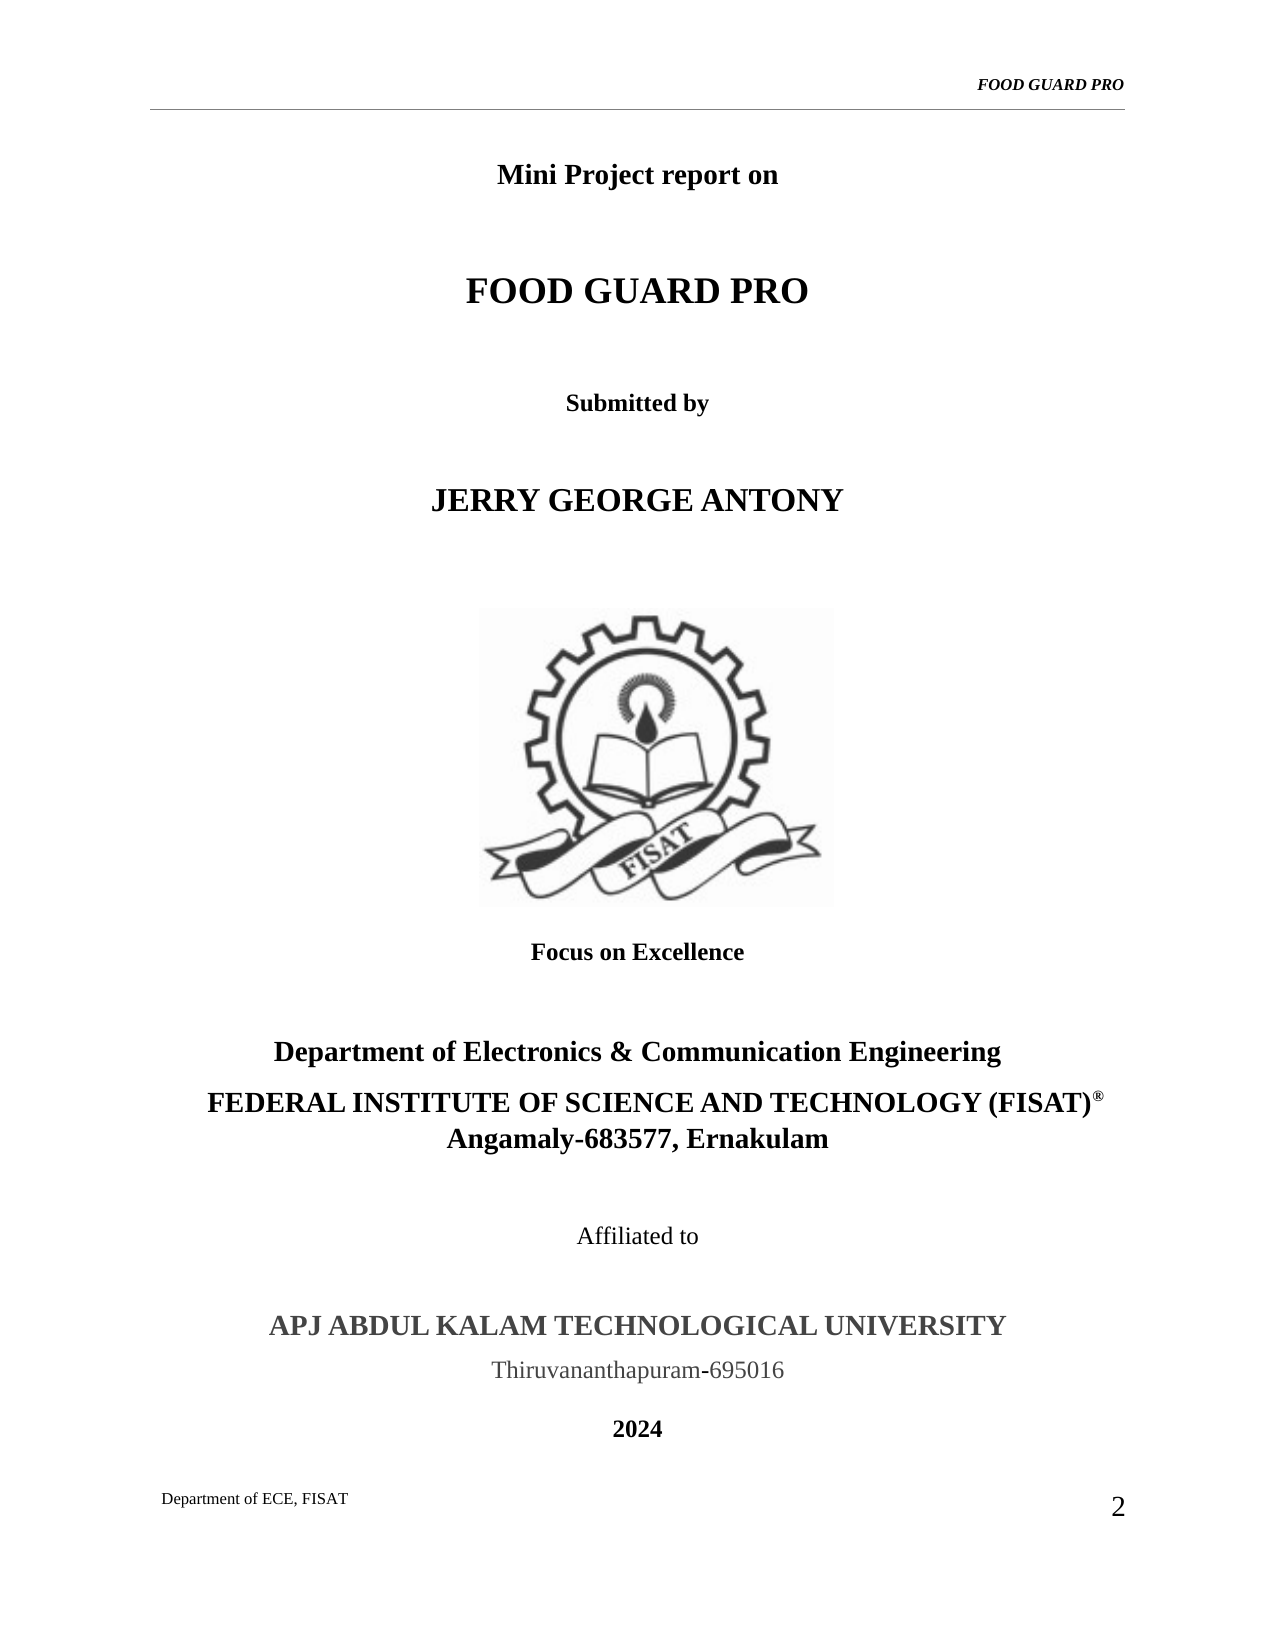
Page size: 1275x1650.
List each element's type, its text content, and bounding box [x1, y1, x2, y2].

text Thiruvananthapuram-695016 [150, 1355, 1125, 1384]
subtitle JERRY GEORGE ANTONY [150, 480, 1125, 518]
text Mini Project report on [150, 157, 1125, 191]
text Affiliated to [150, 1221, 1125, 1250]
text Department of Electronics & Communication Engineering [150, 1034, 1125, 1068]
subtitle APJ ABDUL KALAM TECHNOLOGICAL UNIVERSITY [151, 1308, 1125, 1341]
text Focus on Excellence [150, 937, 1125, 966]
text Submitted by [150, 388, 1125, 417]
subtitle FEDERAL INSTITUTE OF SCIENCE AND TECHNOLOGY (FISAT)® [186, 1085, 1125, 1119]
text 2024 [150, 1414, 1125, 1443]
text Angamaly-683577, Ernakulam [150, 1121, 1125, 1154]
text FOOD GUARD PRO [150, 268, 1125, 311]
